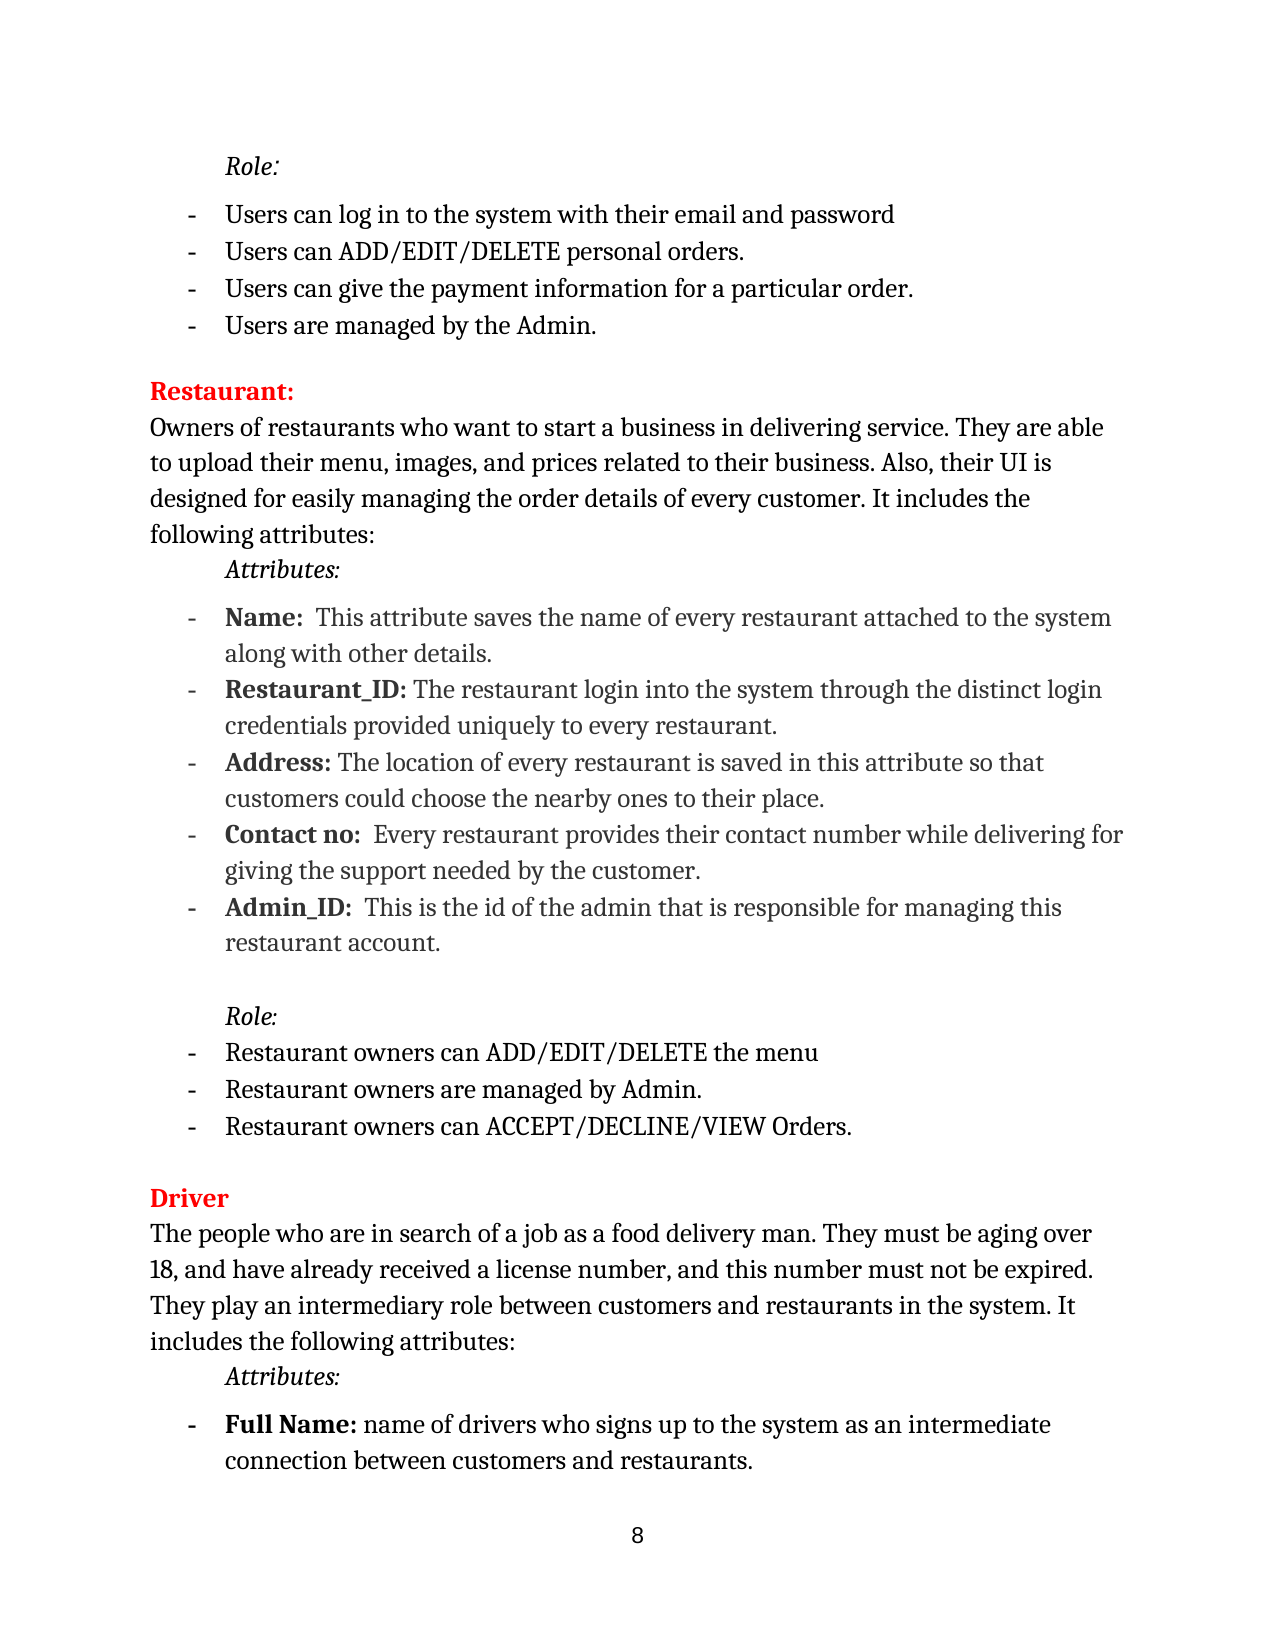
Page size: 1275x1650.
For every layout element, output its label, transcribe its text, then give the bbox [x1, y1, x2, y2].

list Name: This attribute saves the name of every restaurant attached to the system along with other details. [187, 601, 1125, 669]
text Owners of restaurants who want to start a business in delivering service. They are able to upload their menu, images, and prices related to their business. Also, their UI is designed for easily managing the order details of every customer. It includes the following attributes: [150, 412, 1125, 550]
text Restaurant: [150, 376, 1125, 407]
list Address: The location of every restaurant is saved in this attribute so that customers could choose the nearby ones to their place. [187, 746, 1125, 814]
text Driver [150, 1183, 1125, 1214]
list Users can log in to the system with their email and password [187, 198, 1125, 230]
list Users can ADD/EDIT/DELETE personal orders. [187, 235, 1125, 267]
list Contact no: Every restaurant provides their contact number while delivering for giving the support needed by the customer. [187, 818, 1125, 886]
text Role: [150, 150, 1125, 182]
list Users can give the payment information for a particular order. [187, 272, 1125, 304]
list Restaurant owners can ACCEPT/DECLINE/VIEW Orders. [187, 1110, 1125, 1142]
text Role: [150, 1001, 1125, 1032]
text Attributes: [225, 554, 1125, 586]
text The people who are in search of a job as a food delivery man. They must be aging over 18, and have already received a license number, and this number must not be expired. They play an intermediary role between customers and restaurants in the system. It includes the following attributes: [150, 1218, 1125, 1357]
list Restaurant_ID: The restaurant login into the system through the distinct login credentials provided uniquely to every restaurant. [187, 674, 1125, 741]
list Restaurant owners are managed by Admin. [187, 1073, 1125, 1105]
text Attributes: [225, 1361, 1125, 1393]
list Admin_ID: This is the id of the admin that is responsible for managing this restaurant account. [187, 891, 1125, 959]
list Full Name: name of drivers who signs up to the system as an intermediate connection between customers and restaurants. [187, 1408, 1125, 1476]
list Users are managed by the Admin. [187, 309, 1125, 341]
list Restaurant owners can ADD/EDIT/DELETE the menu [187, 1036, 1125, 1068]
